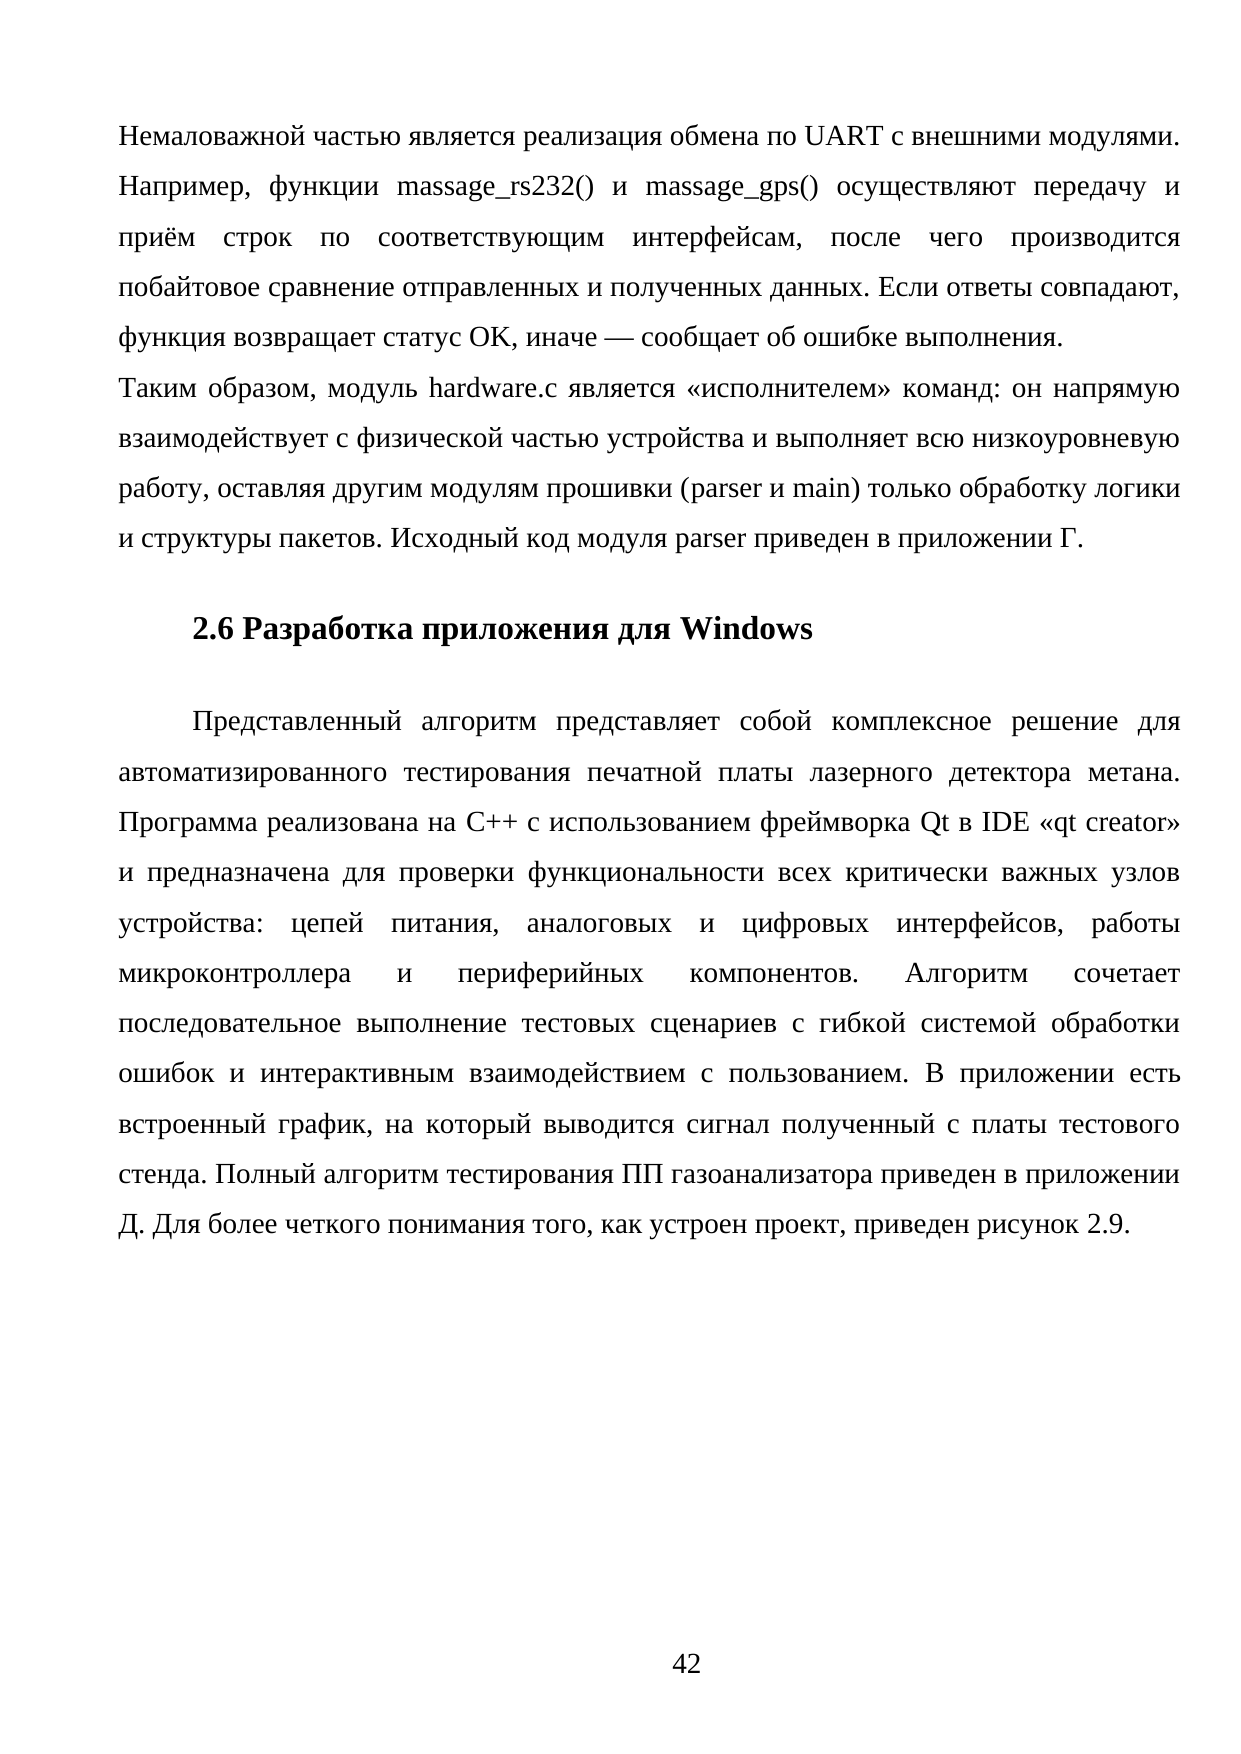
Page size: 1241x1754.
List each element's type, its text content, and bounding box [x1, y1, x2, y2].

subtitle Разработка приложения для Windows [118, 608, 1181, 647]
text Представленный алгоритм представляет собой комплексное решение для автоматизированного тестирования печатной платы лазерного детектора метана. Программа реализована на C++ с использованием фреймворка Qt в IDE «qt creator» и предназначена для проверки функциональности всех критически важных узлов устройства: цепей питания, аналоговых и цифровых интерфейсов, работы микроконтроллера и периферийных компонентов. Алгоритм сочетает последовательное выполнение тестовых сценариев с гибкой системой обработки ошибок и интерактивным взаимодействием с пользованием. В приложении есть встроенный график, на который выводится сигнал полученный с платы тестового стенда. Полный алгоритм тестирования ПП газоанализатора приведен в приложении Д. Для более четкого понимания того, как устроен проект, приведен рисунок 2.9. [118, 703, 1181, 1240]
text Таким образом, модуль hardware.c является «исполнителем» команд: он напрямую взаимодействует с физической частью устройства и выполняет всю низкоуровневую работу, оставляя другим модулям прошивки (parser и main) только обработку логики и структуры пакетов. Исходный код модуля parser приведен в приложении Г. [118, 370, 1181, 554]
text Немаловажной частью является реализация обмена по UART с внешними модулями. Например, функции massage_rs232() и massage_gps() осуществляют передачу и приём строк по соответствующим интерфейсам, после чего производится побайтовое сравнение отправленных и полученных данных. Если ответы совпадают, функция возвращает статус OK, иначе — сообщает об ошибке выполнения. [118, 118, 1181, 353]
